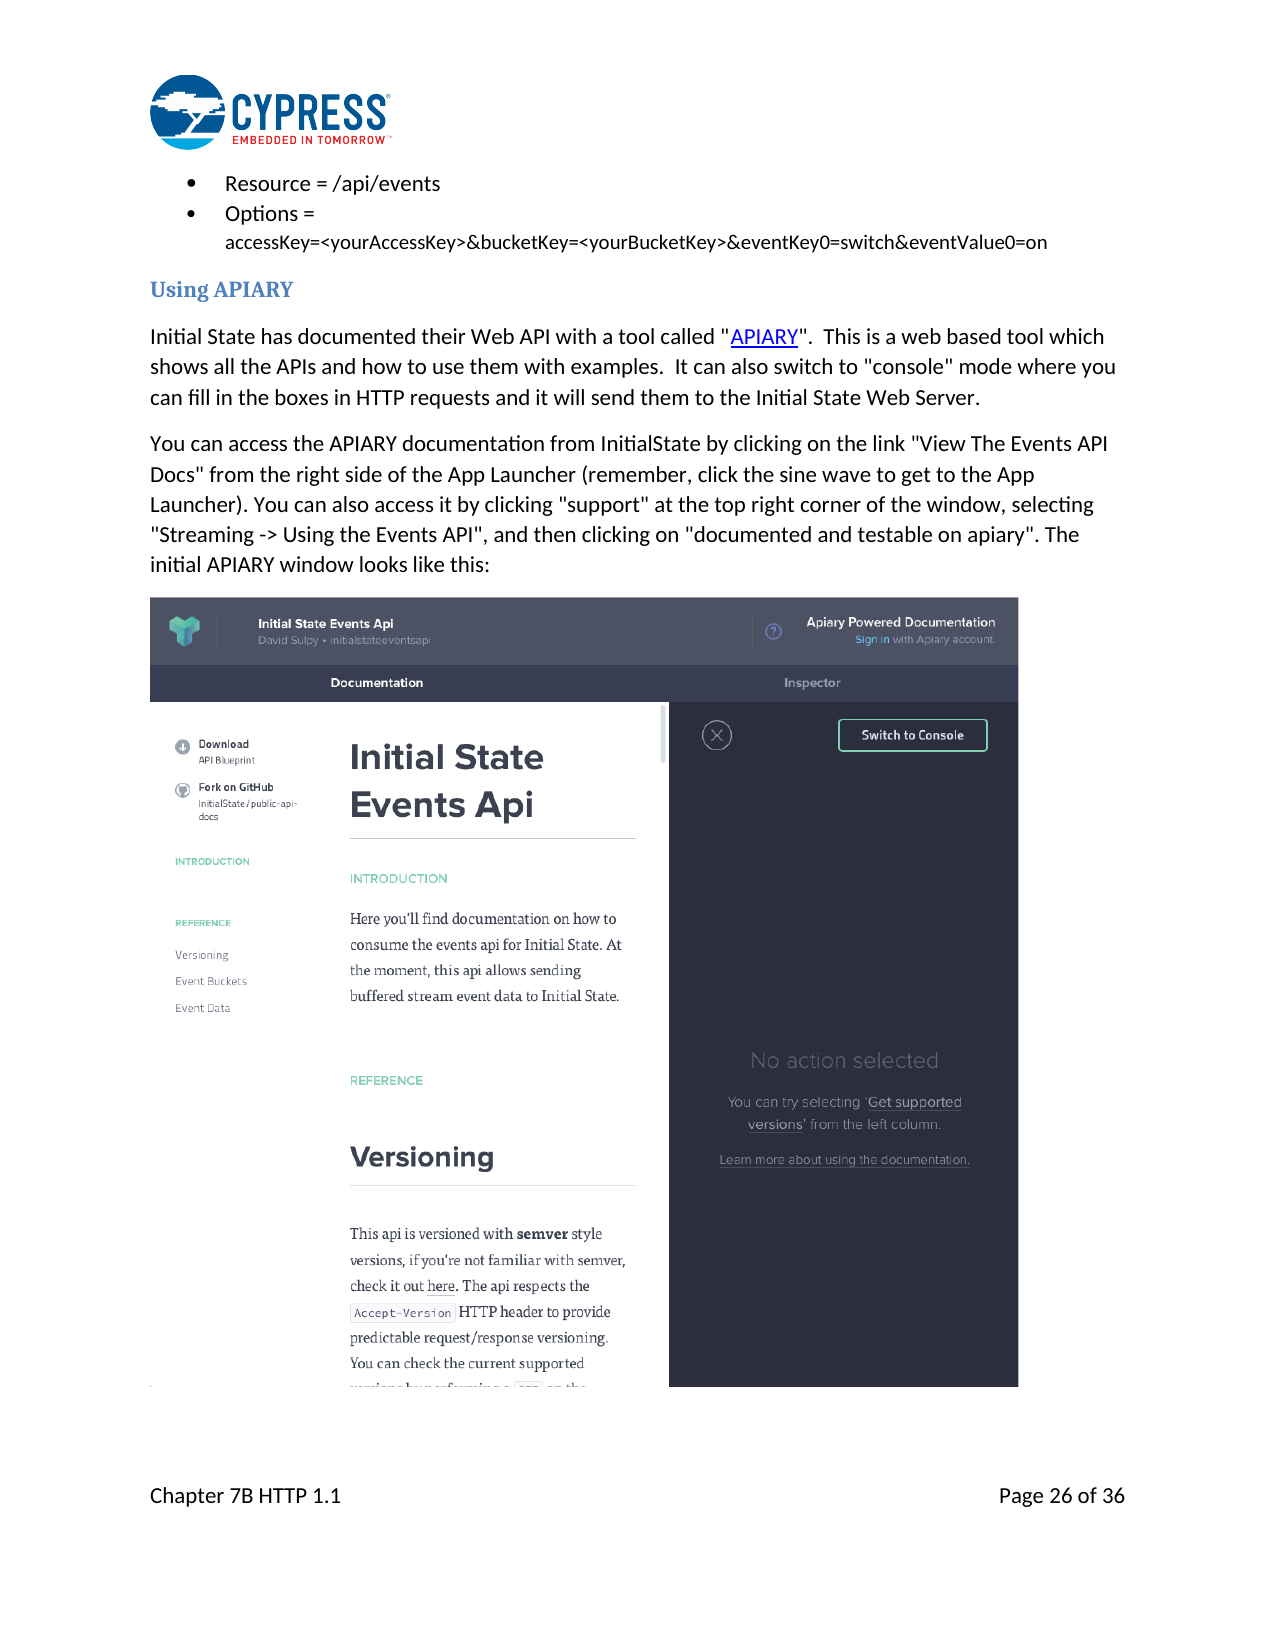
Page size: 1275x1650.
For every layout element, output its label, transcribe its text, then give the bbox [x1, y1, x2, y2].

list Options = accessKey=<yourAccessKey>&bucketKey=<yourBucketKey>&eventKey0=switch&eventValue0=on [187, 199, 1125, 254]
list Resource = /api/events [187, 169, 1125, 197]
text You can access the APIARY documentation from InitialState by clicking on the link "View The Events API Docs" from the right side of the App Launcher (remember, click the sine wave to get to the App Launcher). You can also access it by clicking "support" at the top right corner of the window, selecting "Streaming -> Using the Events API", and then clicking on "documented and testable on apiary". The initial APIARY window looks like this: [150, 429, 1125, 578]
picture [150, 597, 1019, 1387]
text Initial State has documented their Web API with a tool called "APIARY". This is a web based tool which shows all the APIs and how to use them with examples. It can also switch to "console" mode where you can fill in the boxes in HTTP requests and it will send them to the Initial State Web Server. [150, 322, 1125, 411]
picture [150, 75, 392, 150]
subtitle Using APIARY [150, 277, 1125, 303]
